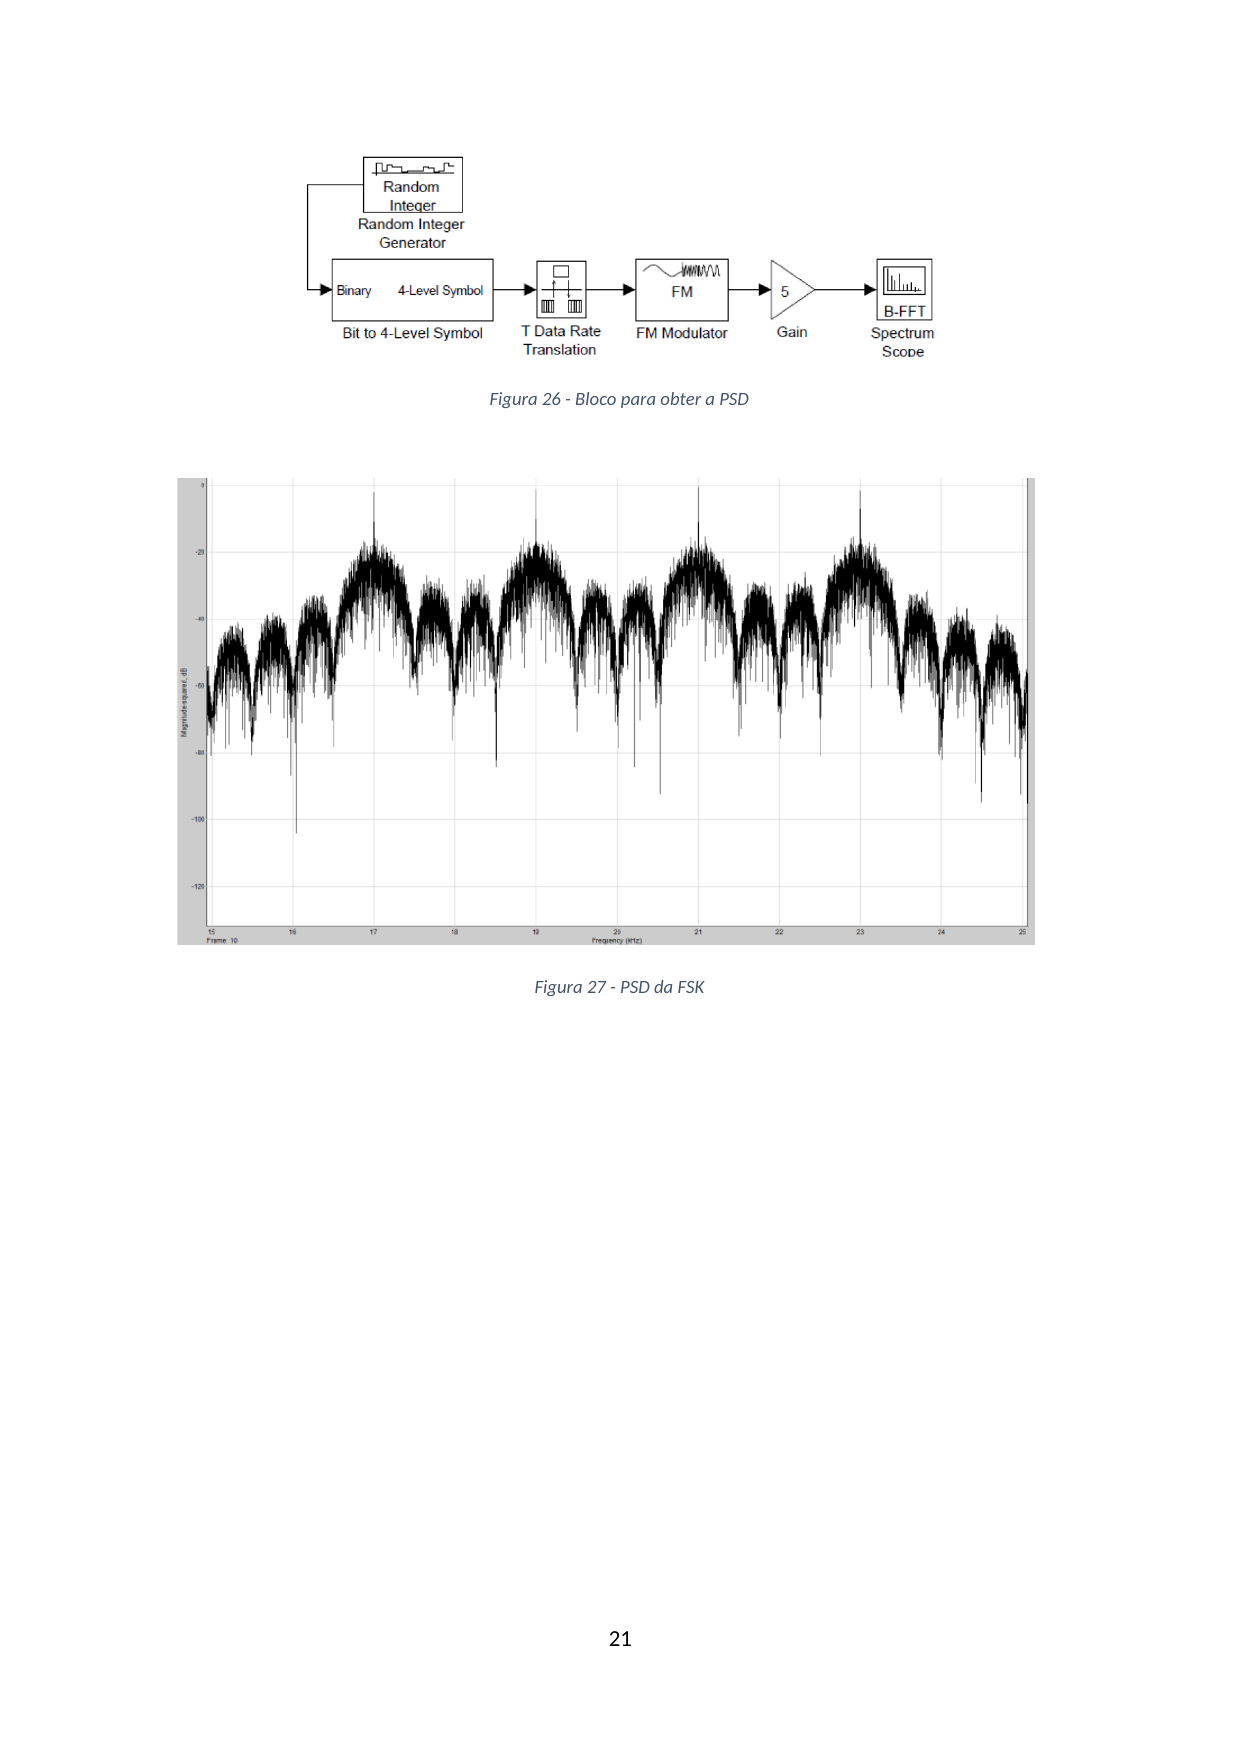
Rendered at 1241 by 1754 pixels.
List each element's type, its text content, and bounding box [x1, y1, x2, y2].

picture [298, 147, 942, 357]
picture [177, 478, 1035, 945]
